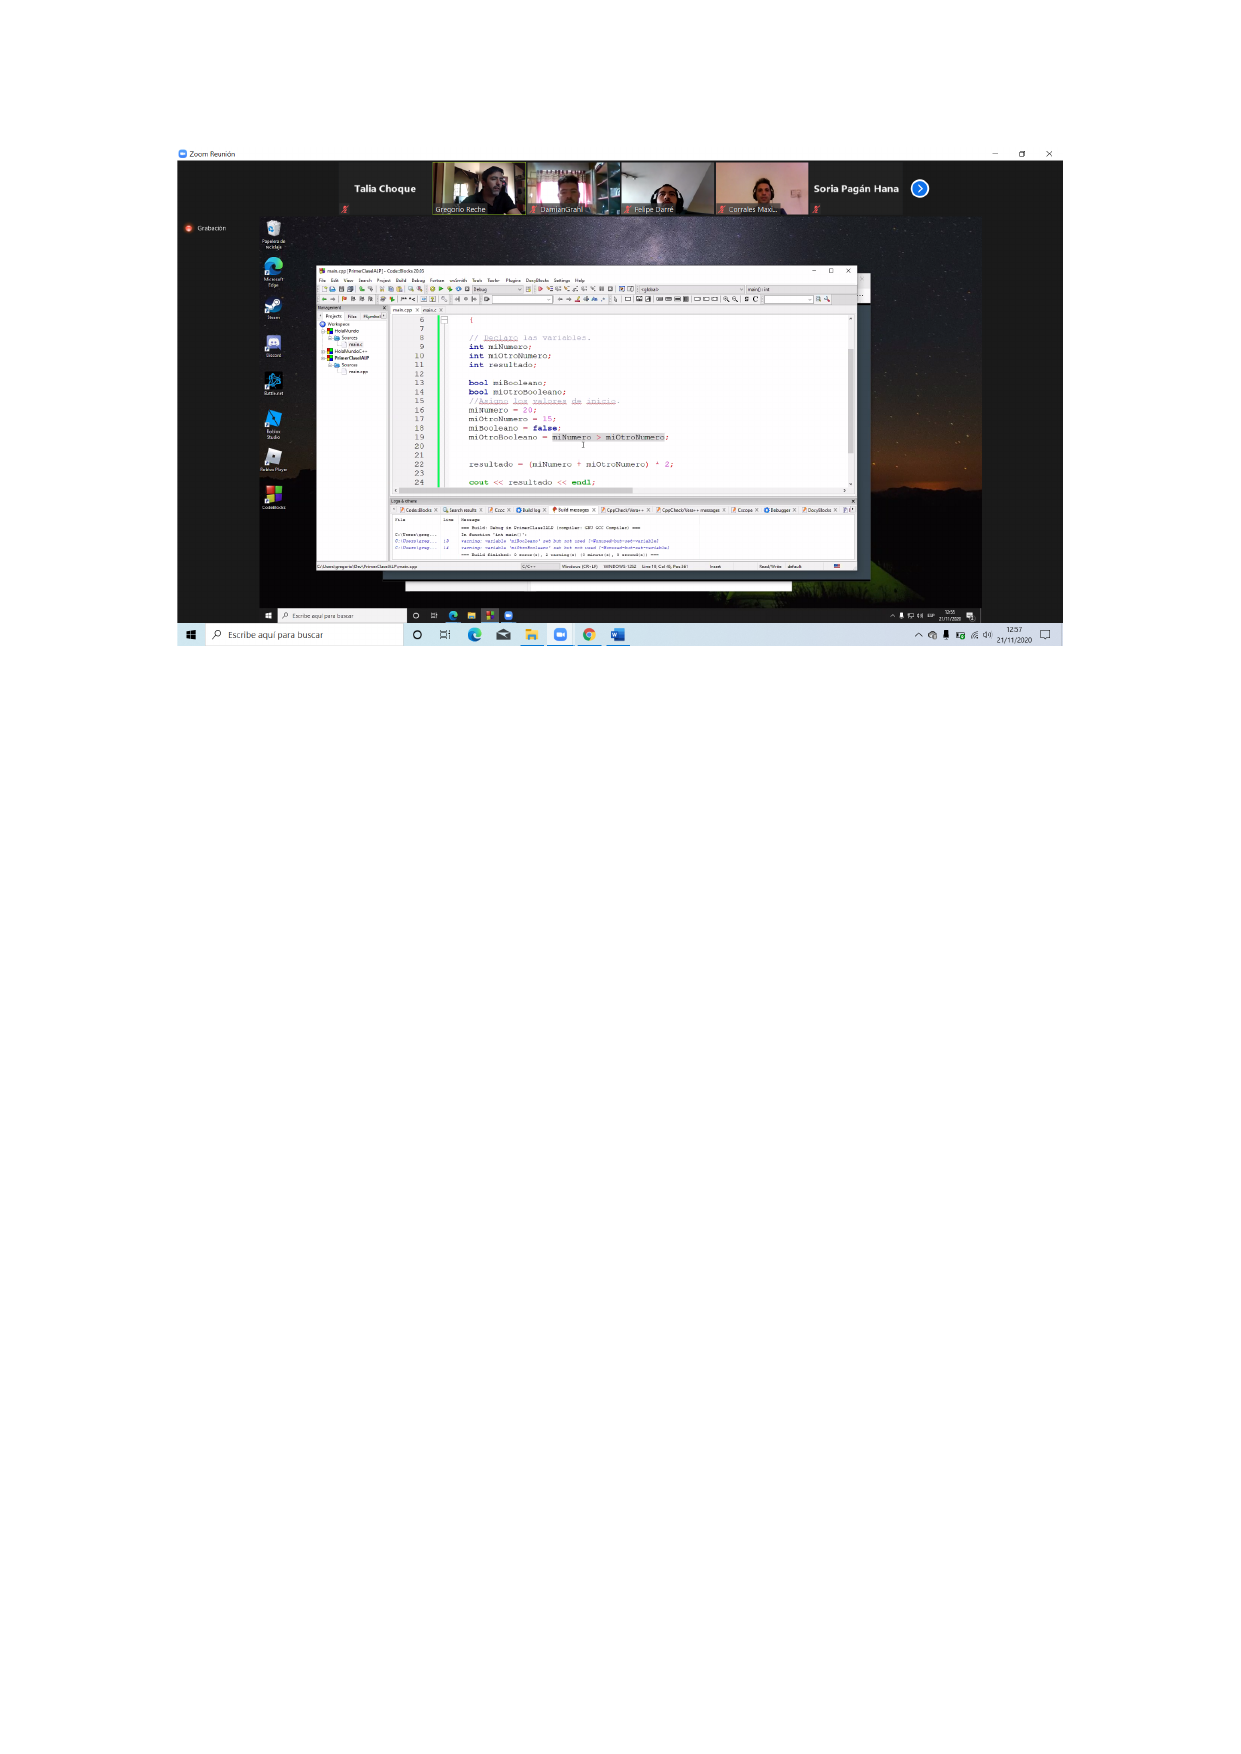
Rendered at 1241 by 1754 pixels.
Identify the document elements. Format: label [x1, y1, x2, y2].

picture [177, 147, 1063, 646]
